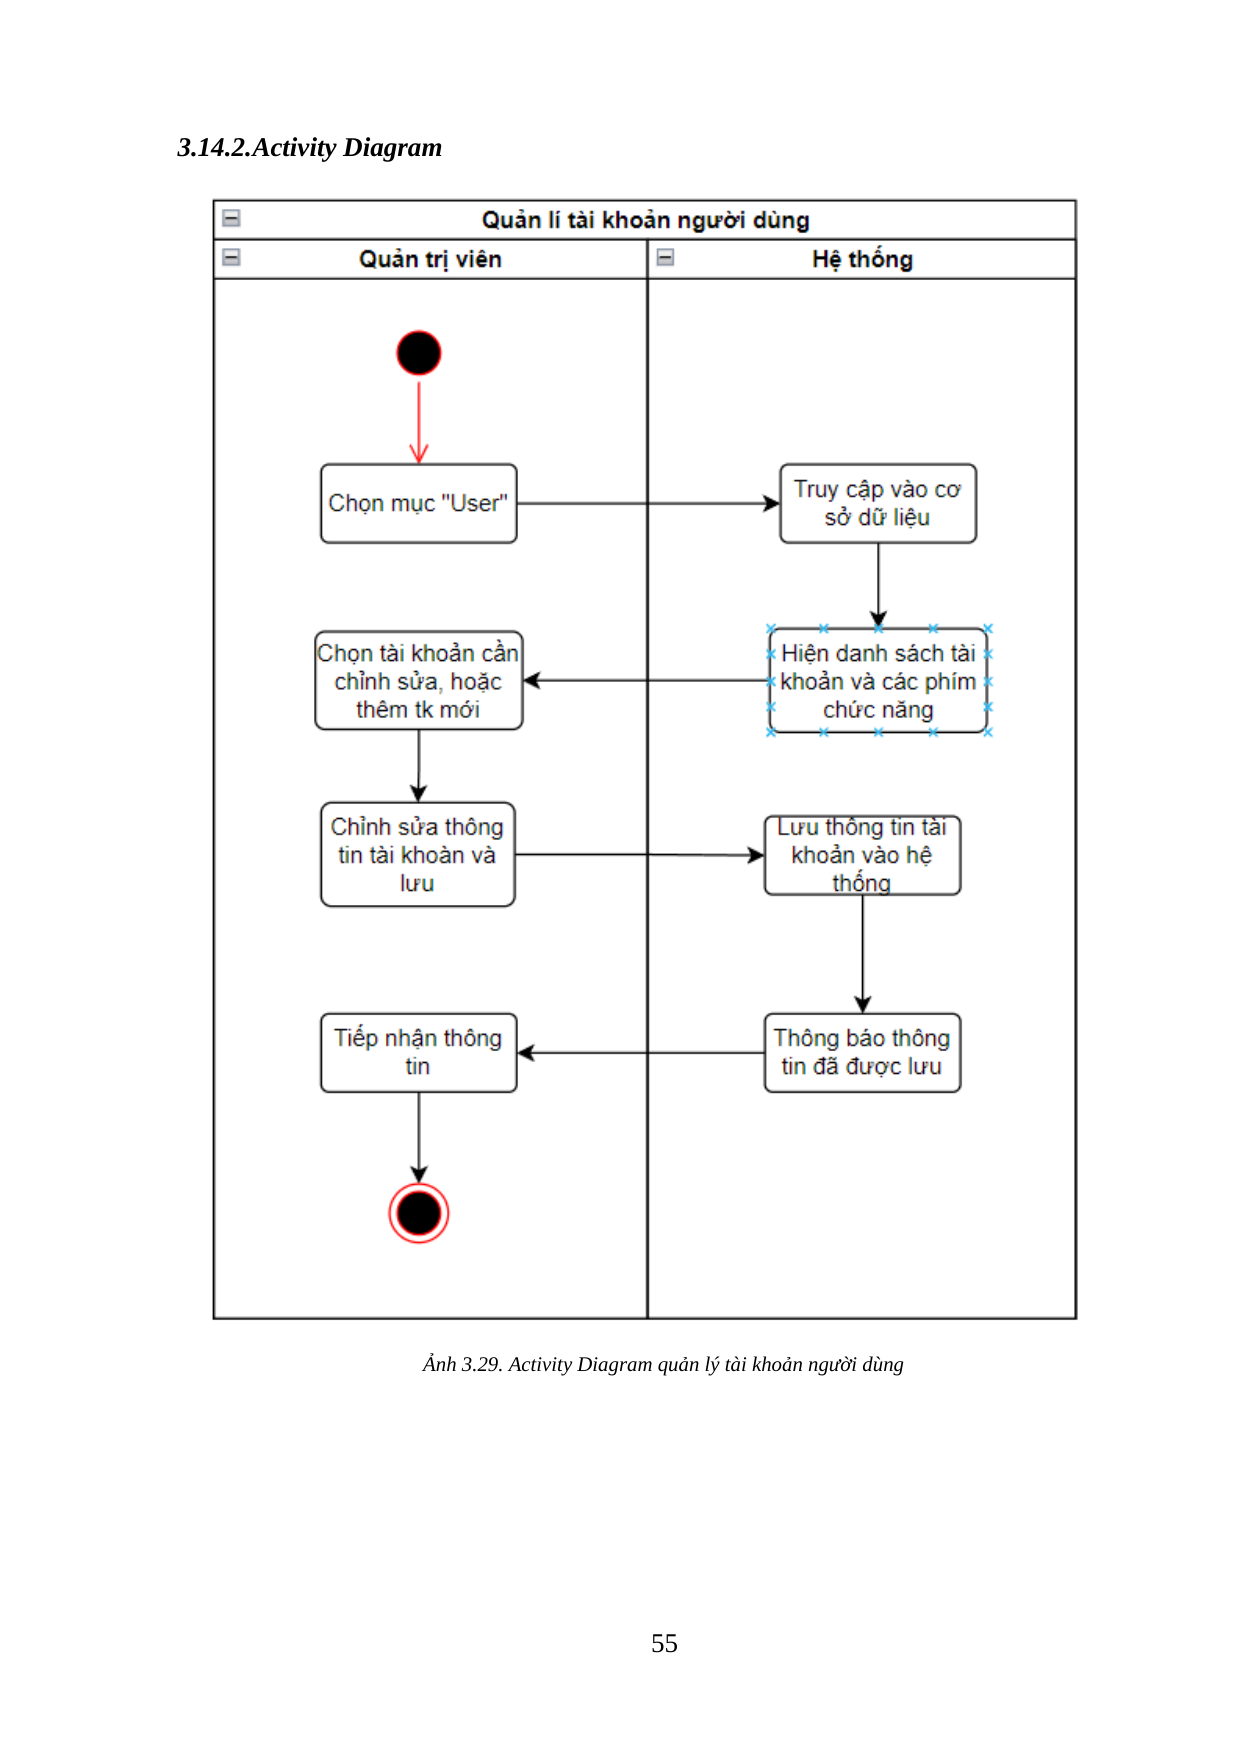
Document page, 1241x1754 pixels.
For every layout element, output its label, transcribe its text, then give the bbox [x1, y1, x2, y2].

picture [177, 183, 1106, 1331]
subtitle Activity Diagram [177, 131, 1152, 162]
